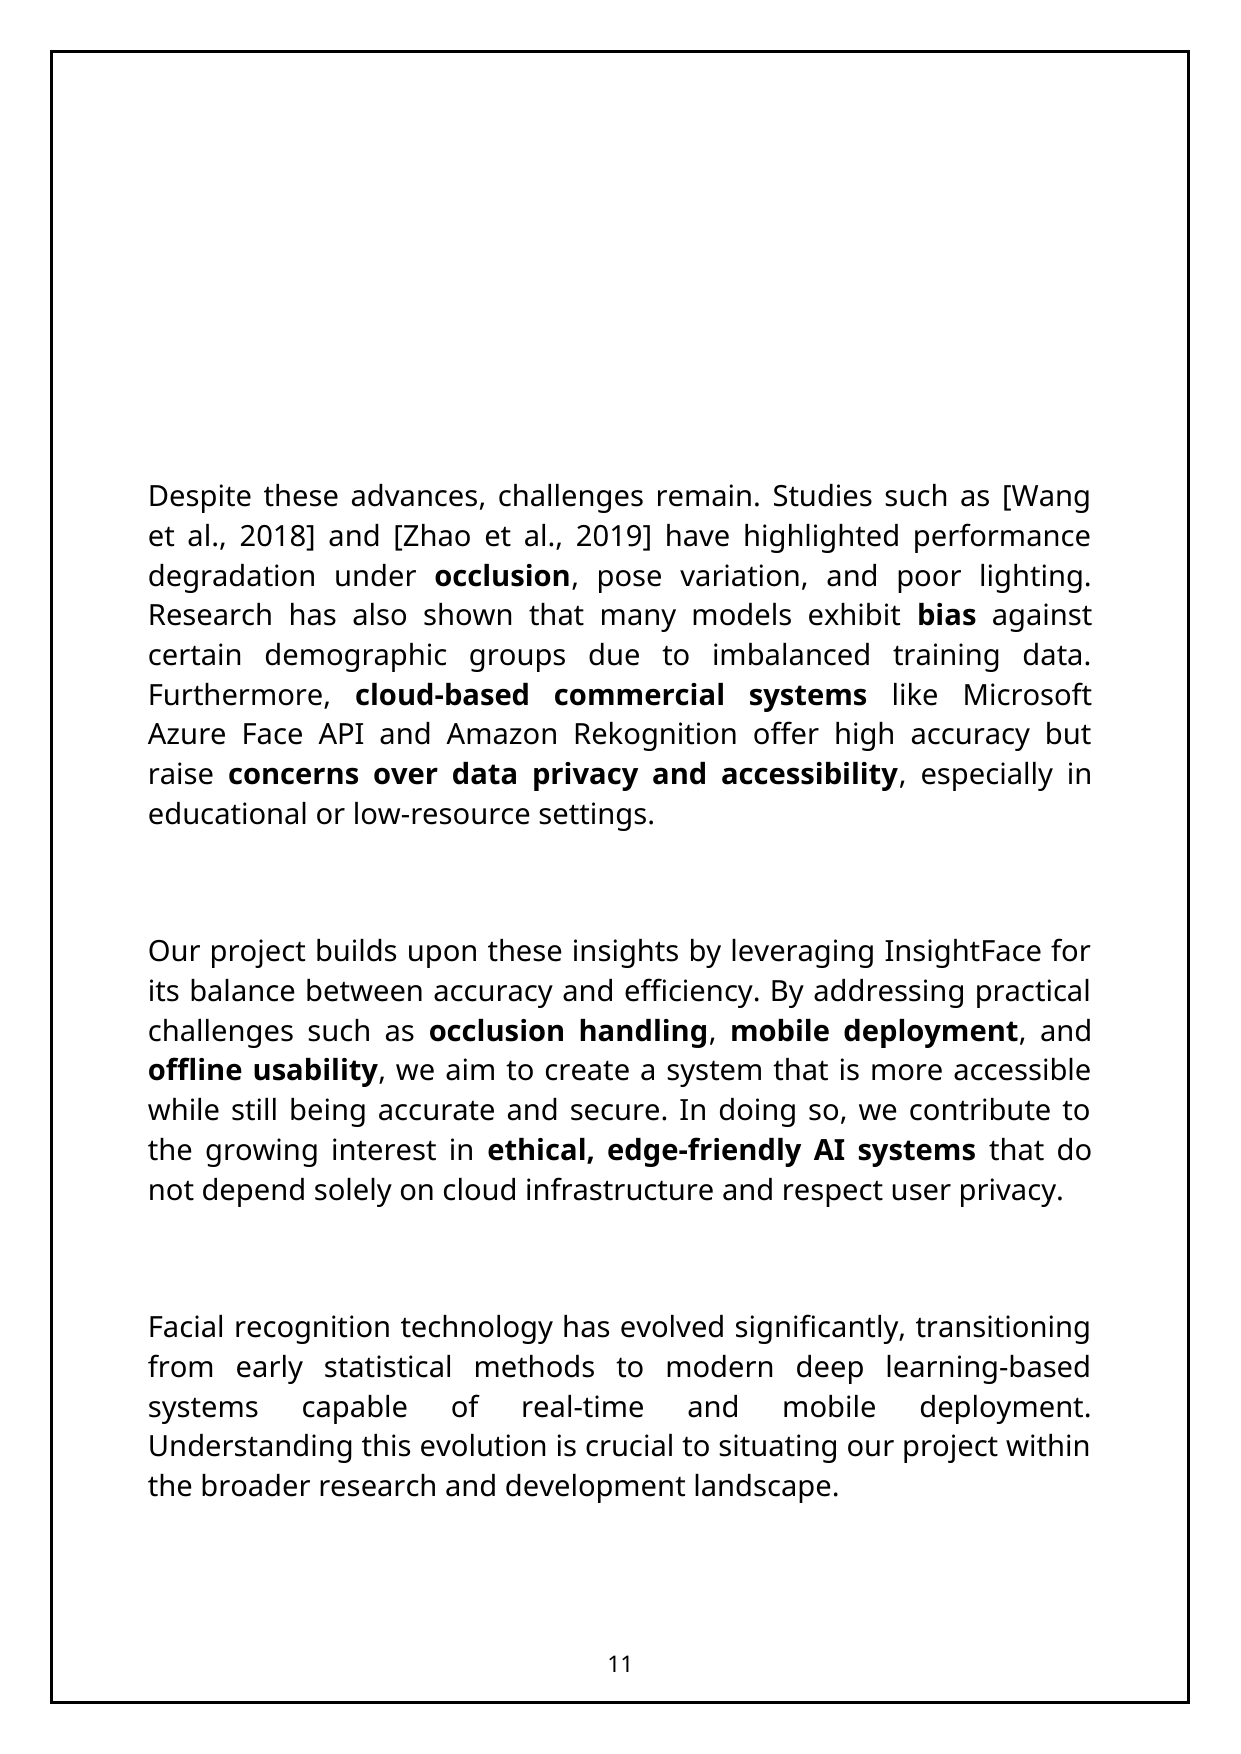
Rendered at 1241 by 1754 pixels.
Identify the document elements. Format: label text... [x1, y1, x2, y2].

text Facial recognition technology has evolved significantly, transitioning from early statistical methods to modern deep learning-based systems capable of real-time and mobile deployment. Understanding this evolution is crucial to situating our project within the broader research and development landscape. [148, 1306, 1092, 1505]
text Our project builds upon these insights by leveraging InsightFace for its balance between accuracy and efficiency. By addressing practical challenges such as occlusion handling, mobile deployment, and offline usability, we aim to create a system that is more accessible while still being accurate and secure. In doing so, we contribute to the growing interest in ethical, edge-friendly AI systems that do not depend solely on cloud infrastructure and respect user privacy. [148, 931, 1092, 1208]
text Despite these advances, challenges remain. Studies such as [Wang et al., 2018] and [Zhao et al., 2019] have highlighted performance degradation under occlusion, pose variation, and poor lighting. Research has also shown that many models exhibit bias against certain demographic groups due to imbalanced training data. Furthermore, cloud-based commercial systems like Microsoft Azure Face API and Amazon Rekognition offer high accuracy but raise concerns over data privacy and accessibility, especially in educational or low-resource settings. [148, 475, 1092, 833]
